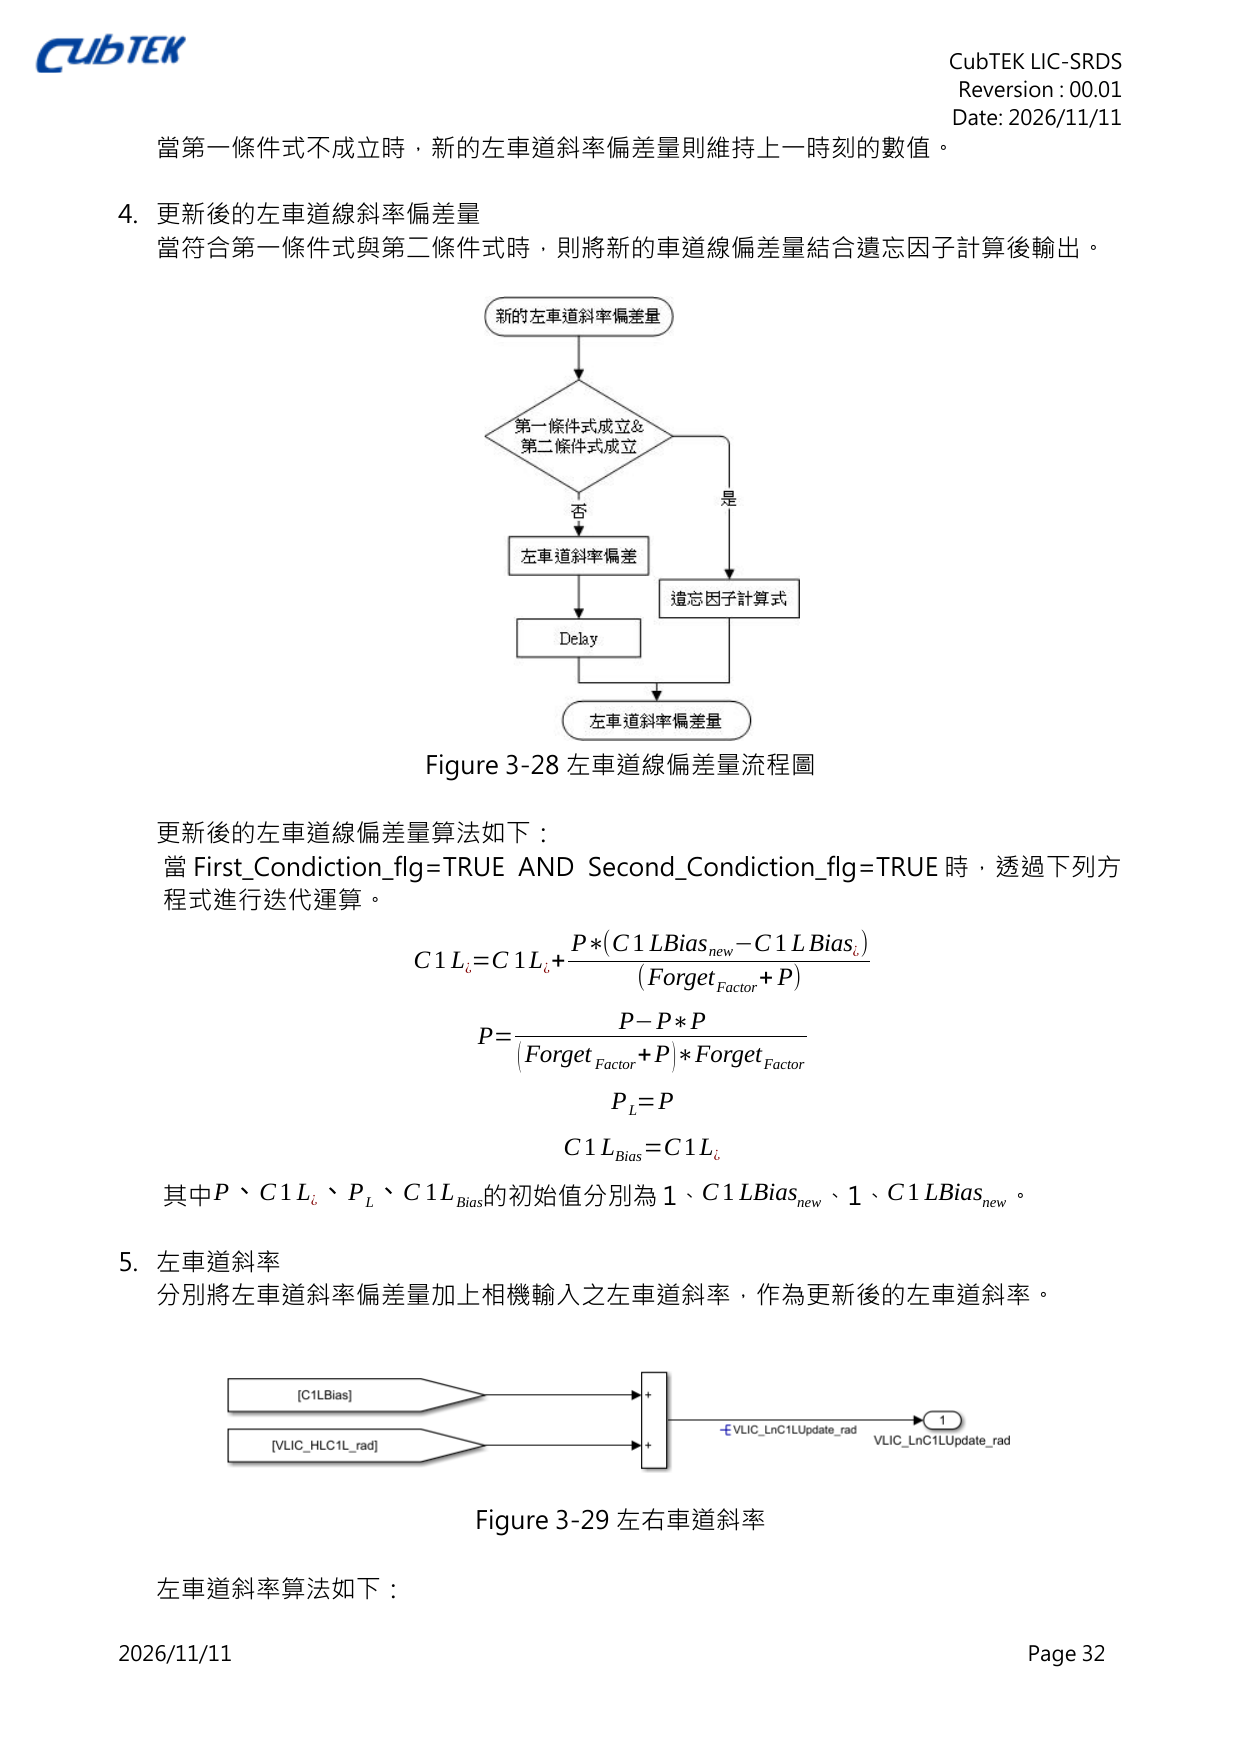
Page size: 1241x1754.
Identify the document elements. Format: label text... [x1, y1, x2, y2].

text 當First_Condiction_flg=TRUE AND Second_Condiction_flg=TRUE時，透過下列方程式進行迭代運算。 [162, 849, 1122, 916]
text 左車道斜率算法如下： [156, 1571, 1122, 1604]
list 更新後的左車道線斜率偏差量 [118, 197, 1122, 230]
picture [484, 296, 800, 741]
text 更新後的左車道線偏差量算法如下： [156, 816, 1122, 849]
text 其中的初始值分別為1、、1、。 [162, 1178, 1122, 1211]
text 分別將左車道斜率偏差量加上相機輸入之左車道斜率，作為更新後的左車道斜率。 [156, 1278, 1122, 1311]
text Figure 3-29 左右車道斜率 [118, 1496, 1122, 1538]
picture [28, 25, 188, 71]
picture [202, 1344, 1039, 1497]
text Figure 3-28 左車道線偏差量流程圖 [118, 741, 1122, 783]
text 當符合第一條件式與第二條件式時，則將新的車道線偏差量結合遺忘因子計算後輸出。 [156, 230, 1122, 263]
list 左車道斜率 [118, 1244, 1122, 1278]
text 當第一條件式不成立時，新的左車道斜率偏差量則維持上一時刻的數值。 [118, 130, 1122, 164]
